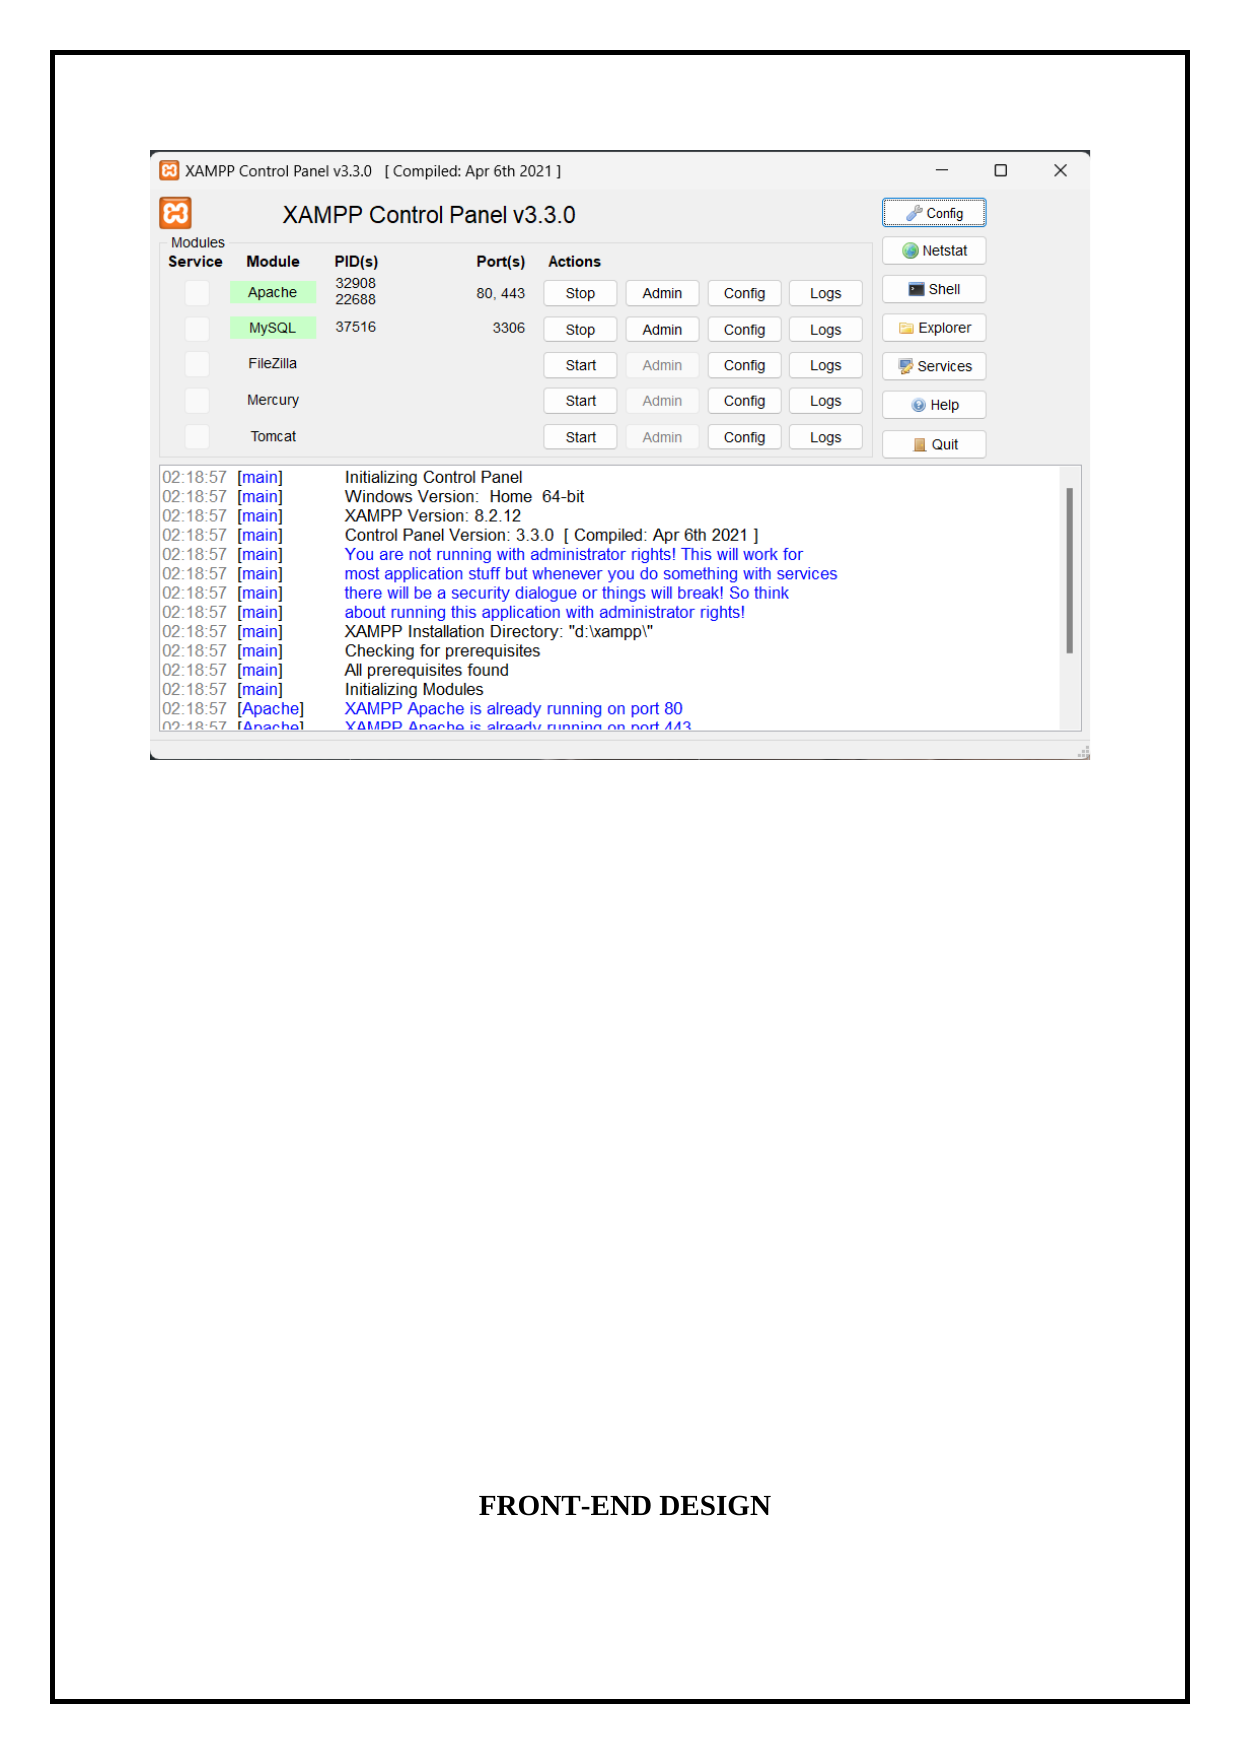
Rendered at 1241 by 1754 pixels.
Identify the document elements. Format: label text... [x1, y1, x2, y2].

picture [150, 150, 1091, 760]
text FRONT-END DESIGN [150, 1488, 1100, 1522]
